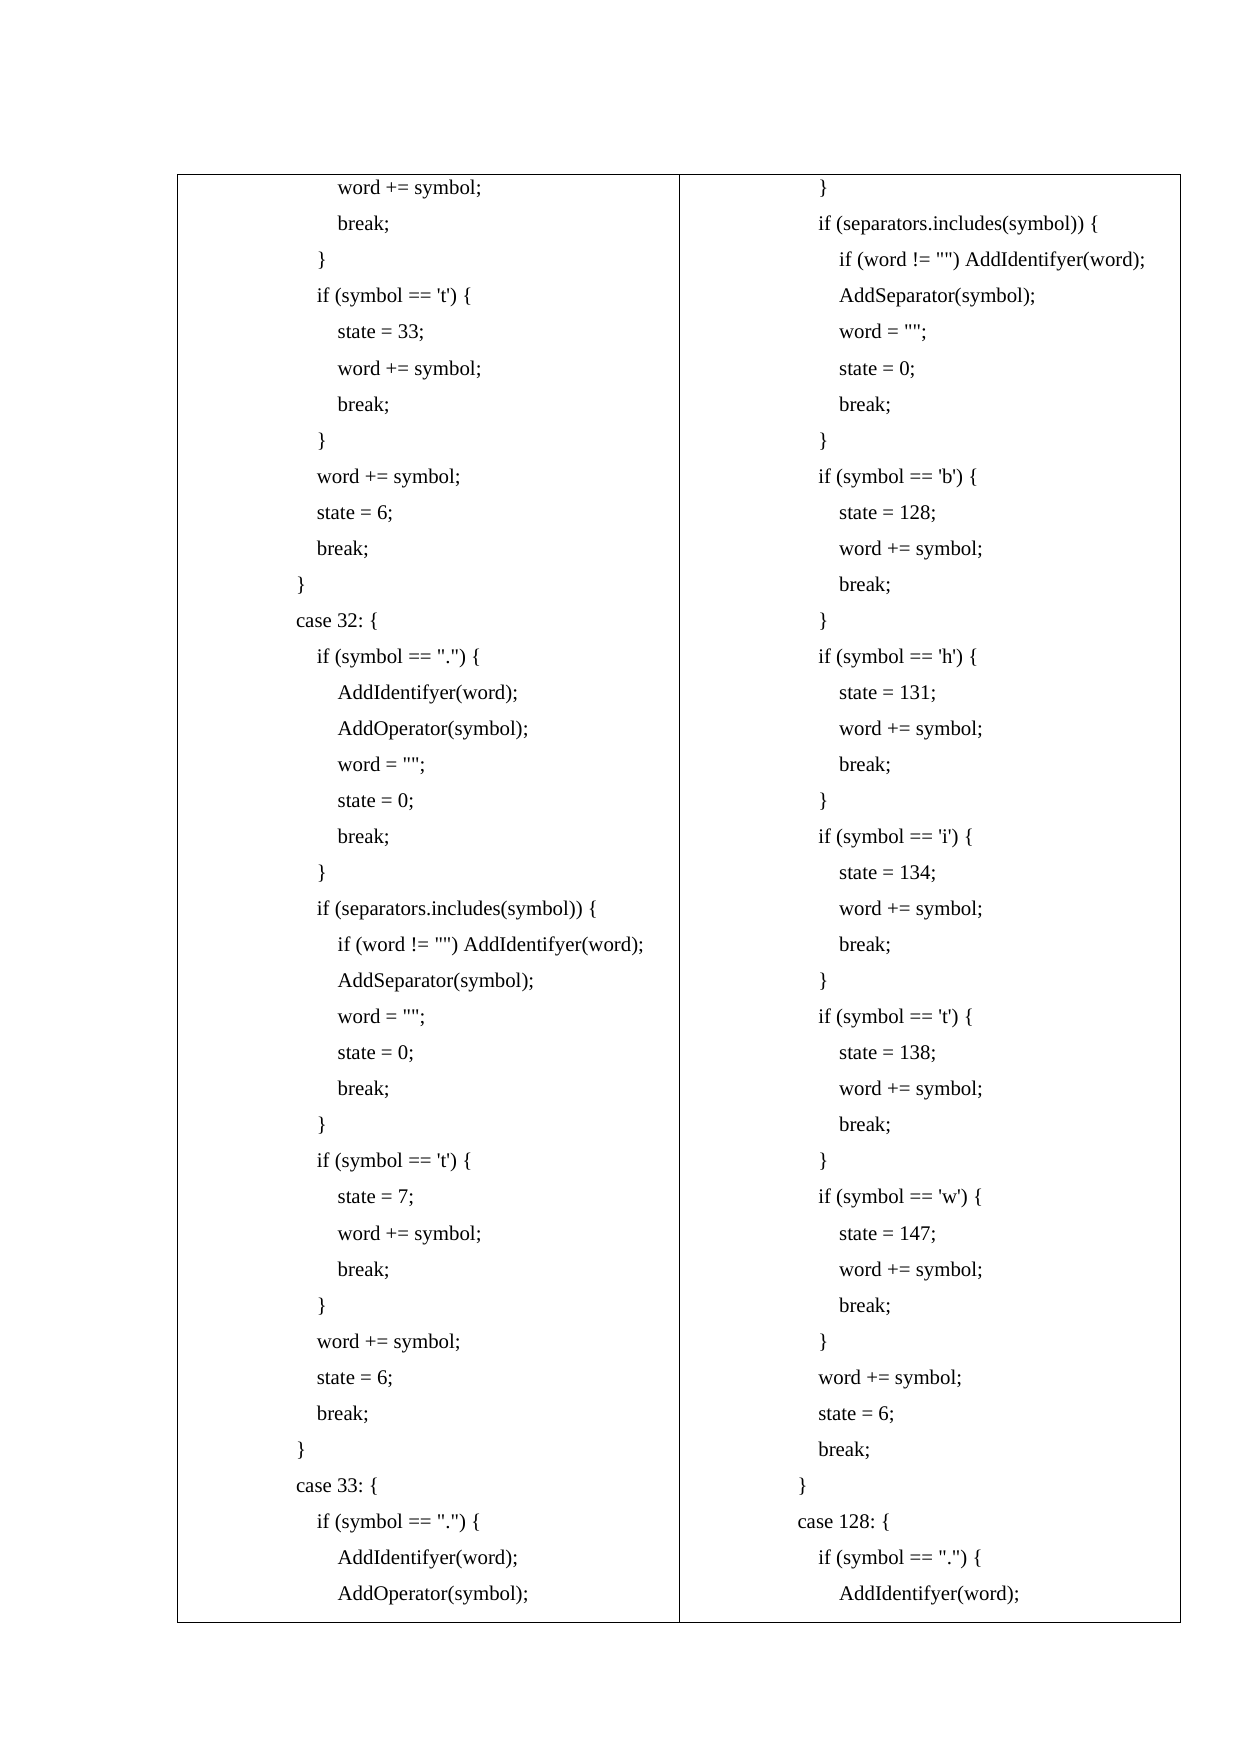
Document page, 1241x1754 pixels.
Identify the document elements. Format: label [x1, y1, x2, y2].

table_header [178, 175, 679, 1622]
table_header [680, 175, 1180, 1622]
